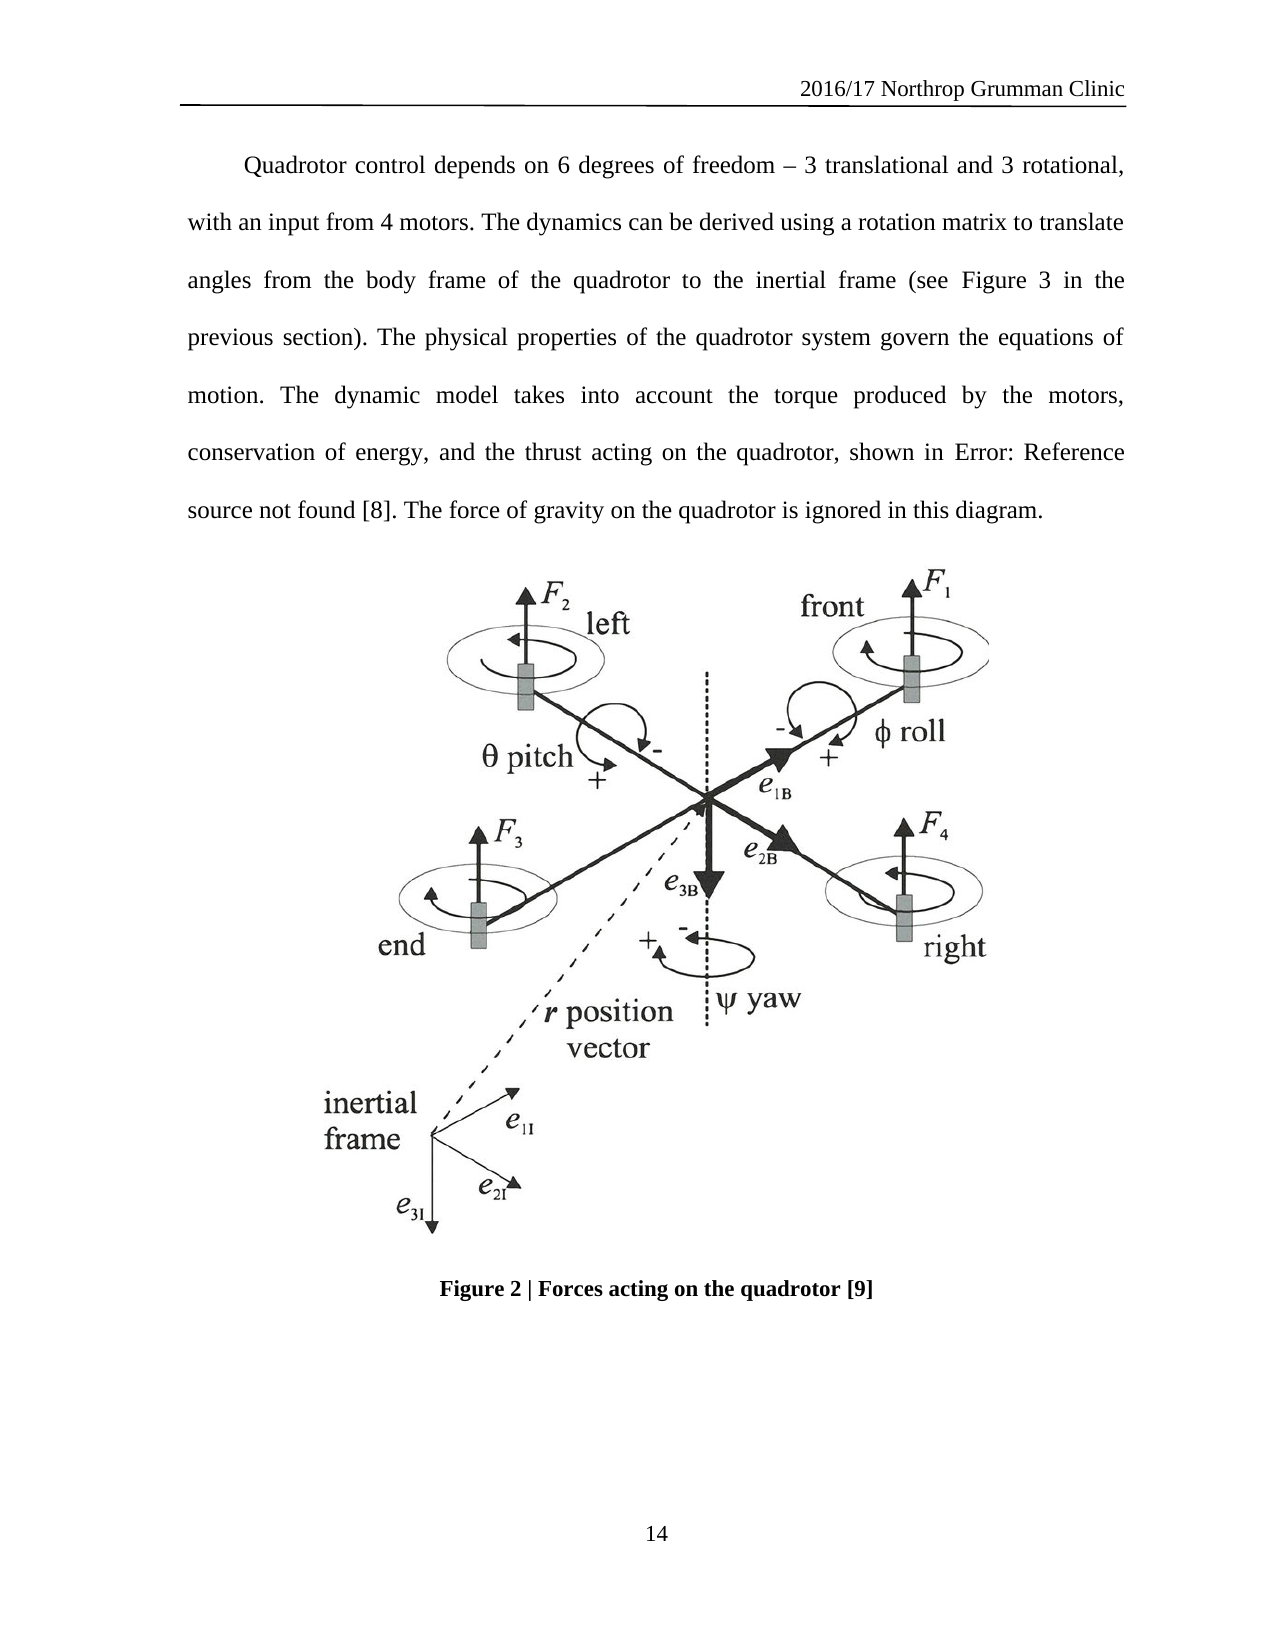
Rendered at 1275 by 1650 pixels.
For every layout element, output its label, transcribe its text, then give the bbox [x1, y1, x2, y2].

picture [323, 565, 989, 1234]
